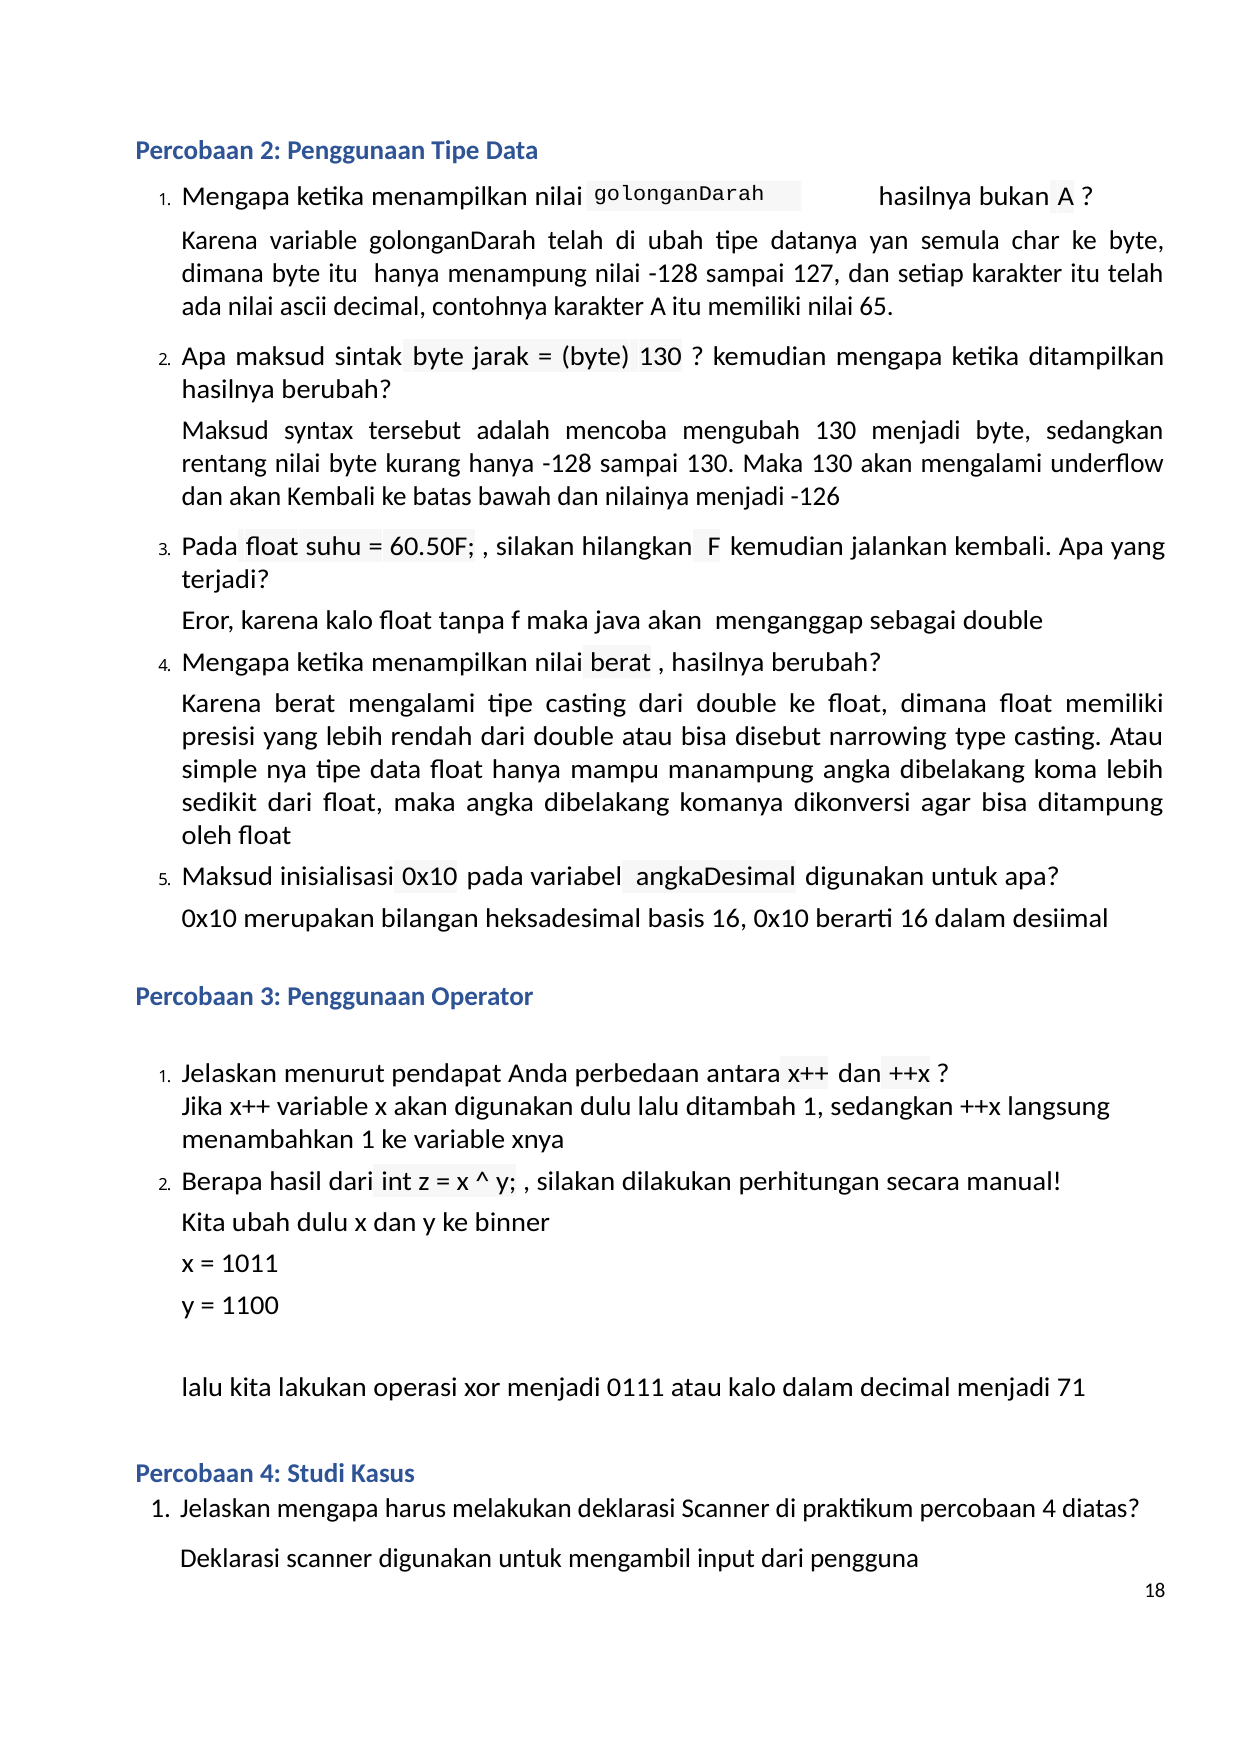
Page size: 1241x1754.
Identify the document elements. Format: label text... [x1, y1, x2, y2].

text Karena variable golonganDarah telah di ubah tipe datanya yan semula char ke byte, dimana byte itu hanya menampung nilai -128 sampai 127, dan setiap karakter itu telah ada nilai ascii decimal, contohnya karakter A itu memiliki nilai 65. [181, 223, 1165, 322]
list x = 1011 [181, 1247, 1165, 1279]
subtitle Percobaan 2: Penggunaan Tipe Data [135, 133, 1165, 166]
list Mengapa ketika menampilkan nilai hasilnya bukan A ? [158, 179, 1165, 213]
list 0x10 merupakan bilangan heksadesimal basis 16, 0x10 berarti 16 dalam desiimal [181, 901, 1165, 934]
list Jika x++ variable x akan digunakan dulu lalu ditambah 1, sedangkan ++x langsung menambahkan 1 ke variable xnya [181, 1089, 1165, 1156]
list Maksud inisialisasi 0x10 pada variabel angkaDesimal digunakan untuk apa? [158, 859, 1165, 893]
text Maksud syntax tersebut adalah mencoba mengubah 130 menjadi byte, sedangkan rentang nilai byte kurang hanya -128 sampai 130. Maka 130 akan mengalami underflow dan akan Kembali ke batas bawah dan nilainya menjadi -126 [181, 413, 1165, 512]
subtitle Percobaan 3: Penggunaan Operator [135, 979, 1165, 1012]
list Jelaskan menurut pendapat Anda perbedaan antara x++ dan ++x ? [930, 1056, 1165, 1089]
subtitle Percobaan 4: Studi Kasus [135, 1456, 1165, 1489]
list lalu kita lakukan operasi xor menjadi 0111 atau kalo dalam decimal menjadi 71 [181, 1371, 1165, 1404]
list Kita ubah dulu x dan y ke binner [181, 1205, 1165, 1238]
list Pada float suhu = 60.50F; , silakan hilangkan F kemudian jalankan kembali. Apa yang terjadi? [158, 529, 1165, 595]
list Jelaskan mengapa harus melakukan deklarasi Scanner di praktikum percobaan 4 diatas? [150, 1492, 1165, 1524]
list Mengapa ketika menampilkan nilai berat , hasilnya berubah? [651, 645, 1165, 678]
list Berapa hasil dari int z = x ^ y; , silakan dilakukan perhitungan secara manual! [516, 1164, 1165, 1197]
list Jelaskan menurut pendapat Anda perbedaan antara x++ dan ++x ? [158, 1056, 780, 1089]
list Eror, karena kalo float tanpa f maka java akan menganggap sebagai double [181, 603, 1165, 636]
list Mengapa ketika menampilkan nilai berat , hasilnya berubah? [158, 645, 583, 678]
list y = 1100 [181, 1288, 1165, 1321]
list Apa maksud sintak byte jarak = (byte) 130 ? kemudian mengapa ketika ditampilkan hasilnya berubah? [158, 339, 1165, 405]
list Karena berat mengalami tipe casting dari double ke float, dimana float memiliki presisi yang lebih rendah dari double atau bisa disebut narrowing type casting. Atau simple nya tipe data float hanya mampu manampung angka dibelakang koma lebih sedikit dari float, maka angka dibelakang komanya dikonversi agar bisa ditampung oleh float [181, 686, 1165, 851]
list Deklarasi scanner digunakan untuk mengambil input dari pengguna [180, 1541, 1165, 1574]
list Berapa hasil dari int z = x ^ y; , silakan dilakukan perhitungan secara manual! [158, 1164, 373, 1197]
